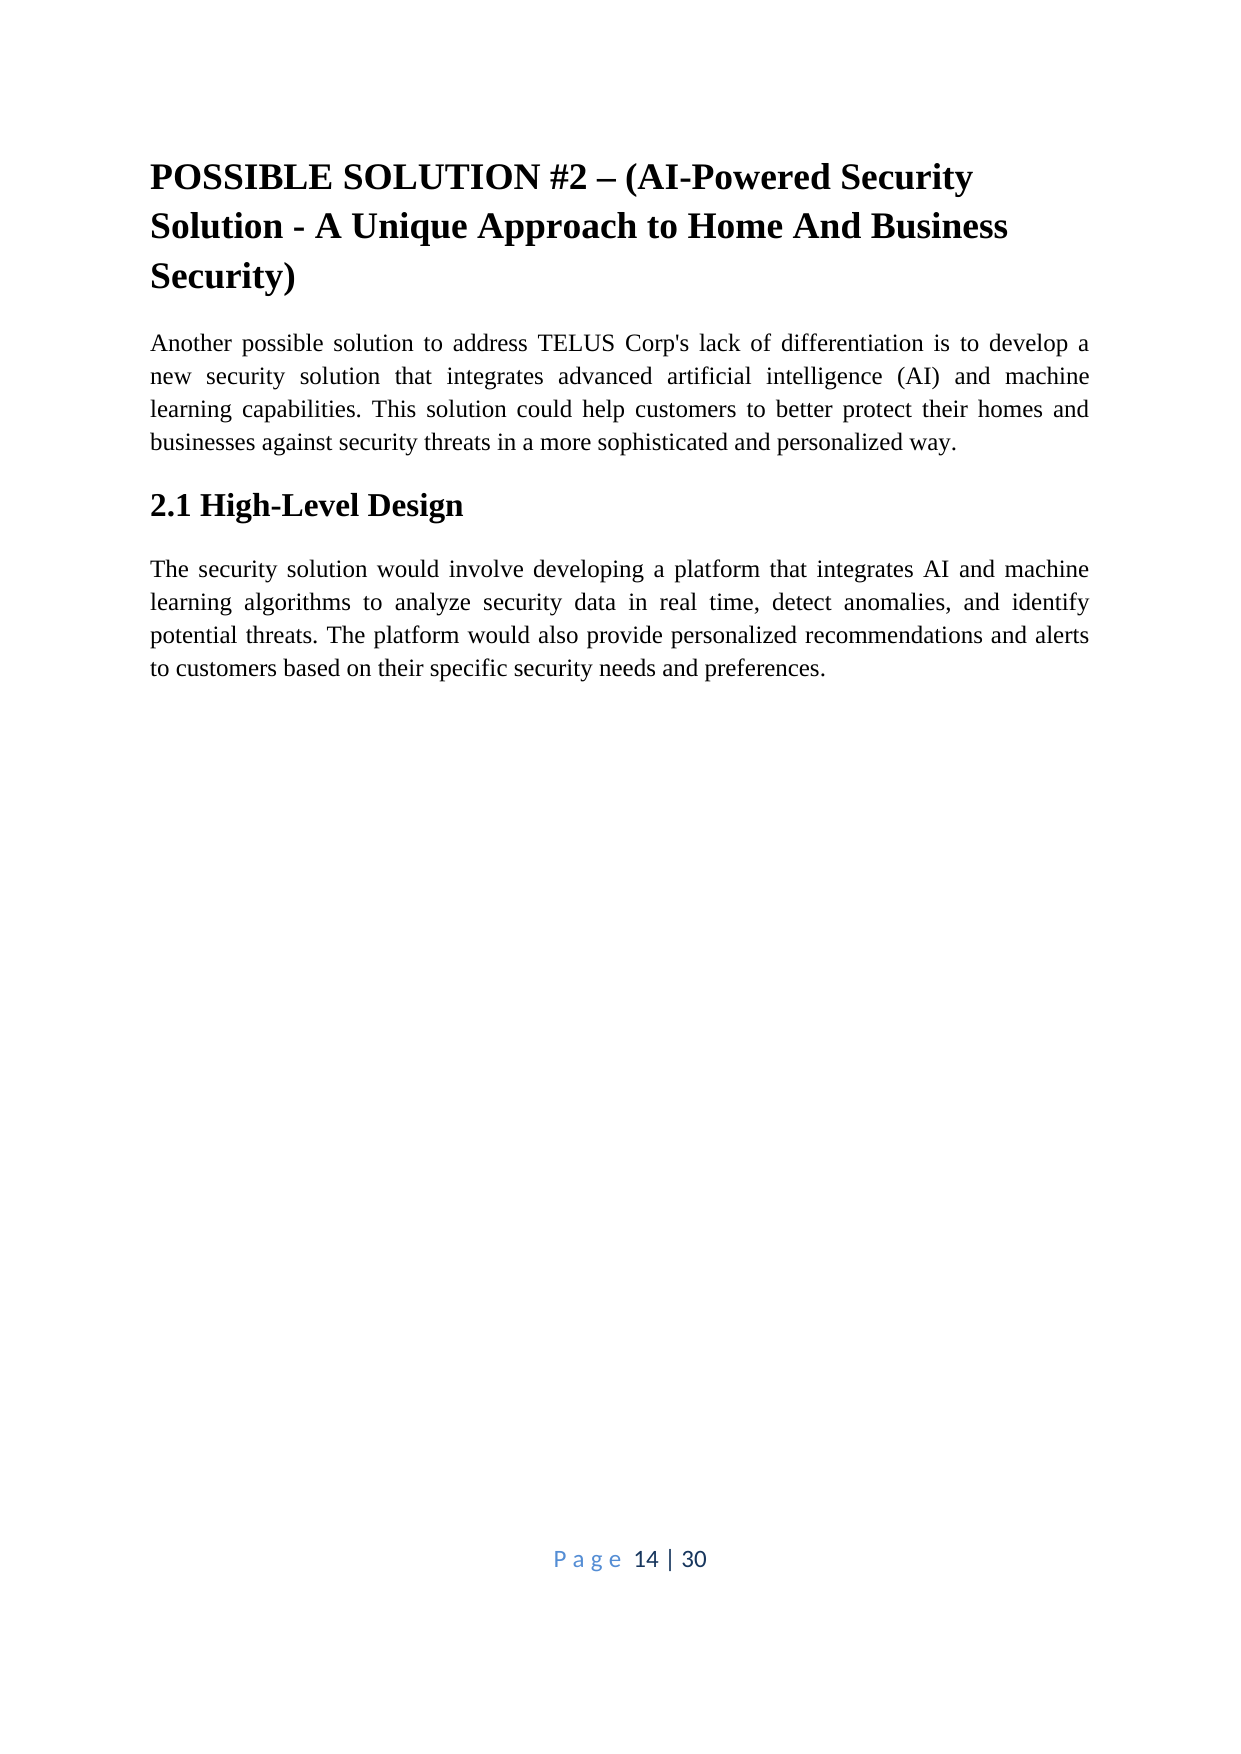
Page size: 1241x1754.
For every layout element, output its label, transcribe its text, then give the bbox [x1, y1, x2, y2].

text Another possible solution to address TELUS Corp's lack of differentiation is to develop a new security solution that integrates advanced artificial intelligence (AI) and machine learning capabilities. This solution could help customers to better protect their homes and businesses against security threats in a more sophisticated and personalized way. [150, 328, 1090, 456]
subtitle POSSIBLE SOLUTION #2 – (AI-Powered Security Solution - A Unique Approach to Home And Business Security) [150, 154, 1090, 296]
text The security solution would involve developing a platform that integrates AI and machine learning algorithms to analyze security data in real time, detect anomalies, and identify potential threats. The platform would also provide personalized recommendations and alerts to customers based on their specific security needs and preferences. [150, 554, 1090, 682]
subtitle 2.1 High-Level Design [150, 485, 1090, 523]
